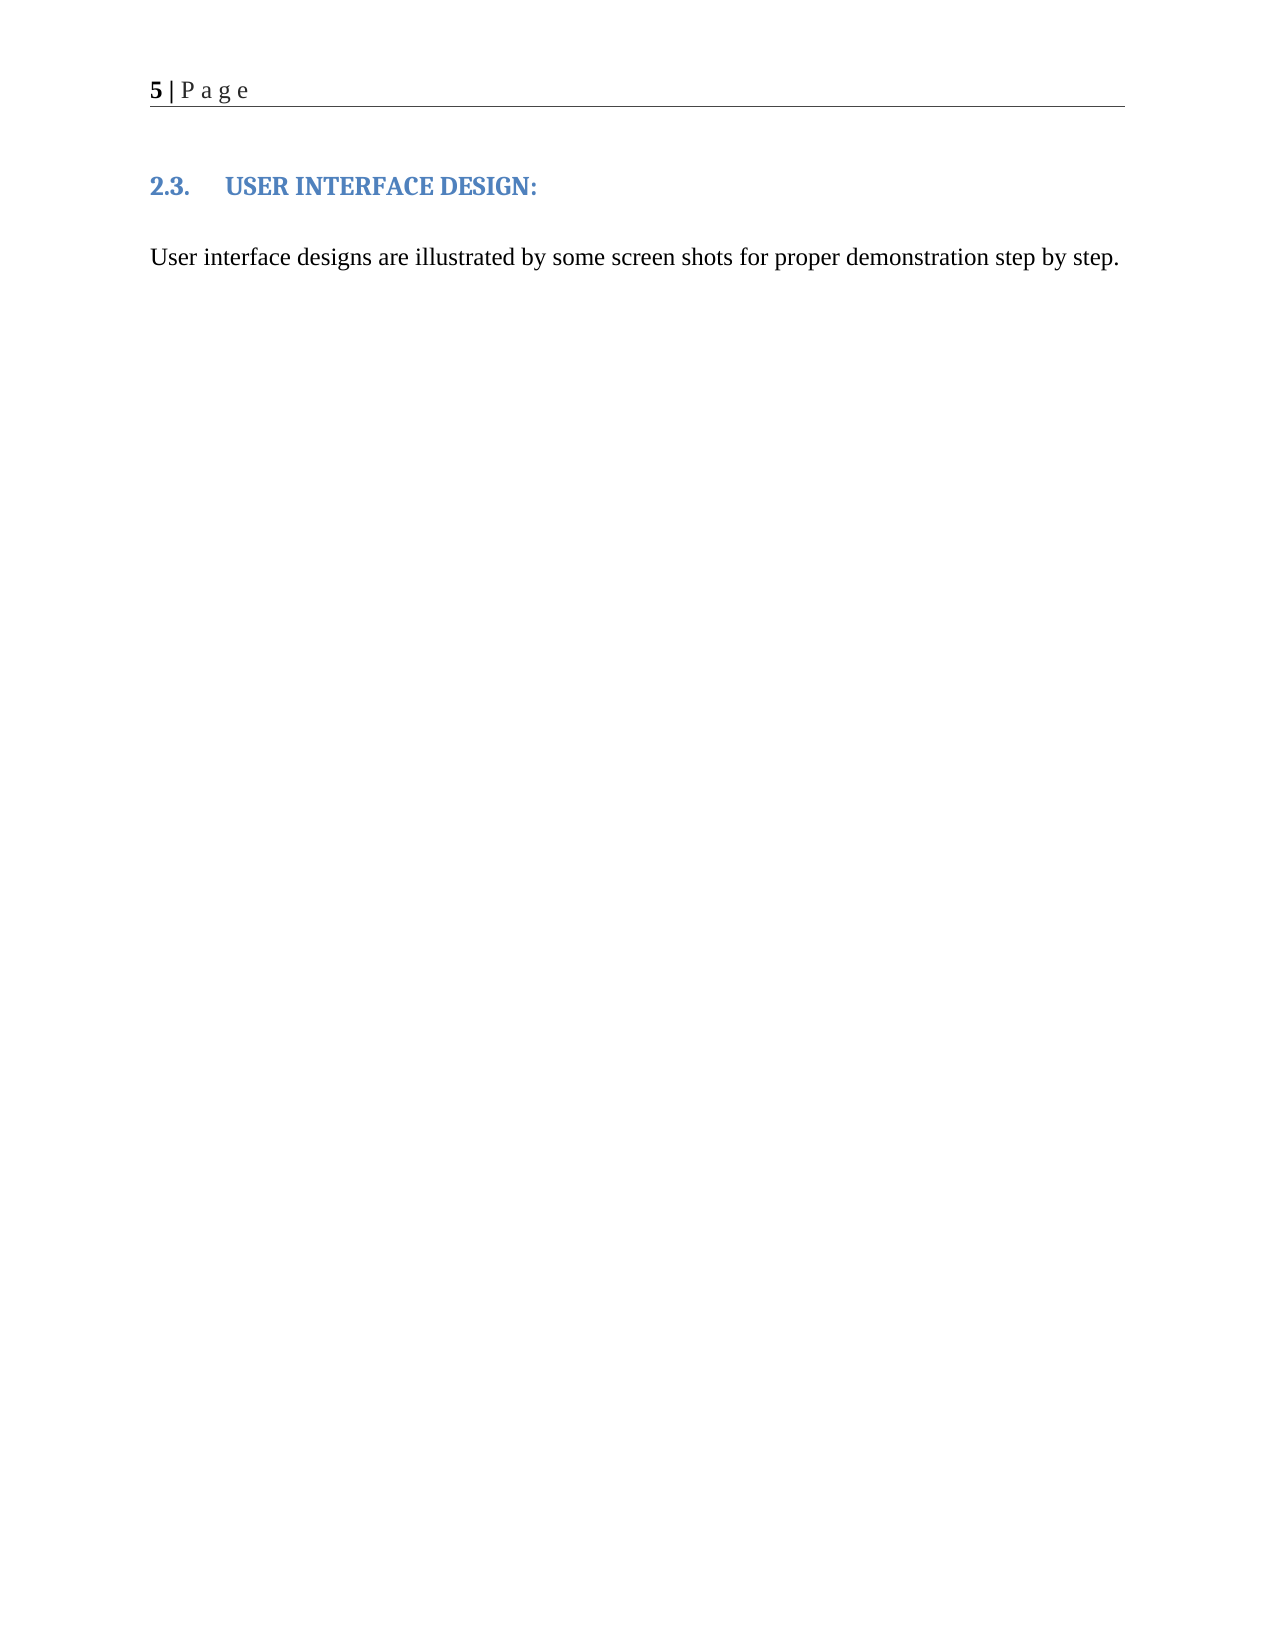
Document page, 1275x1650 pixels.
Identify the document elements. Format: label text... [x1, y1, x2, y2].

text User interface designs are illustrated by some screen shots for proper demonstration step by step. [150, 242, 1125, 271]
subtitle 2.3. USER INTERFACE DESIGN: [150, 171, 1125, 238]
